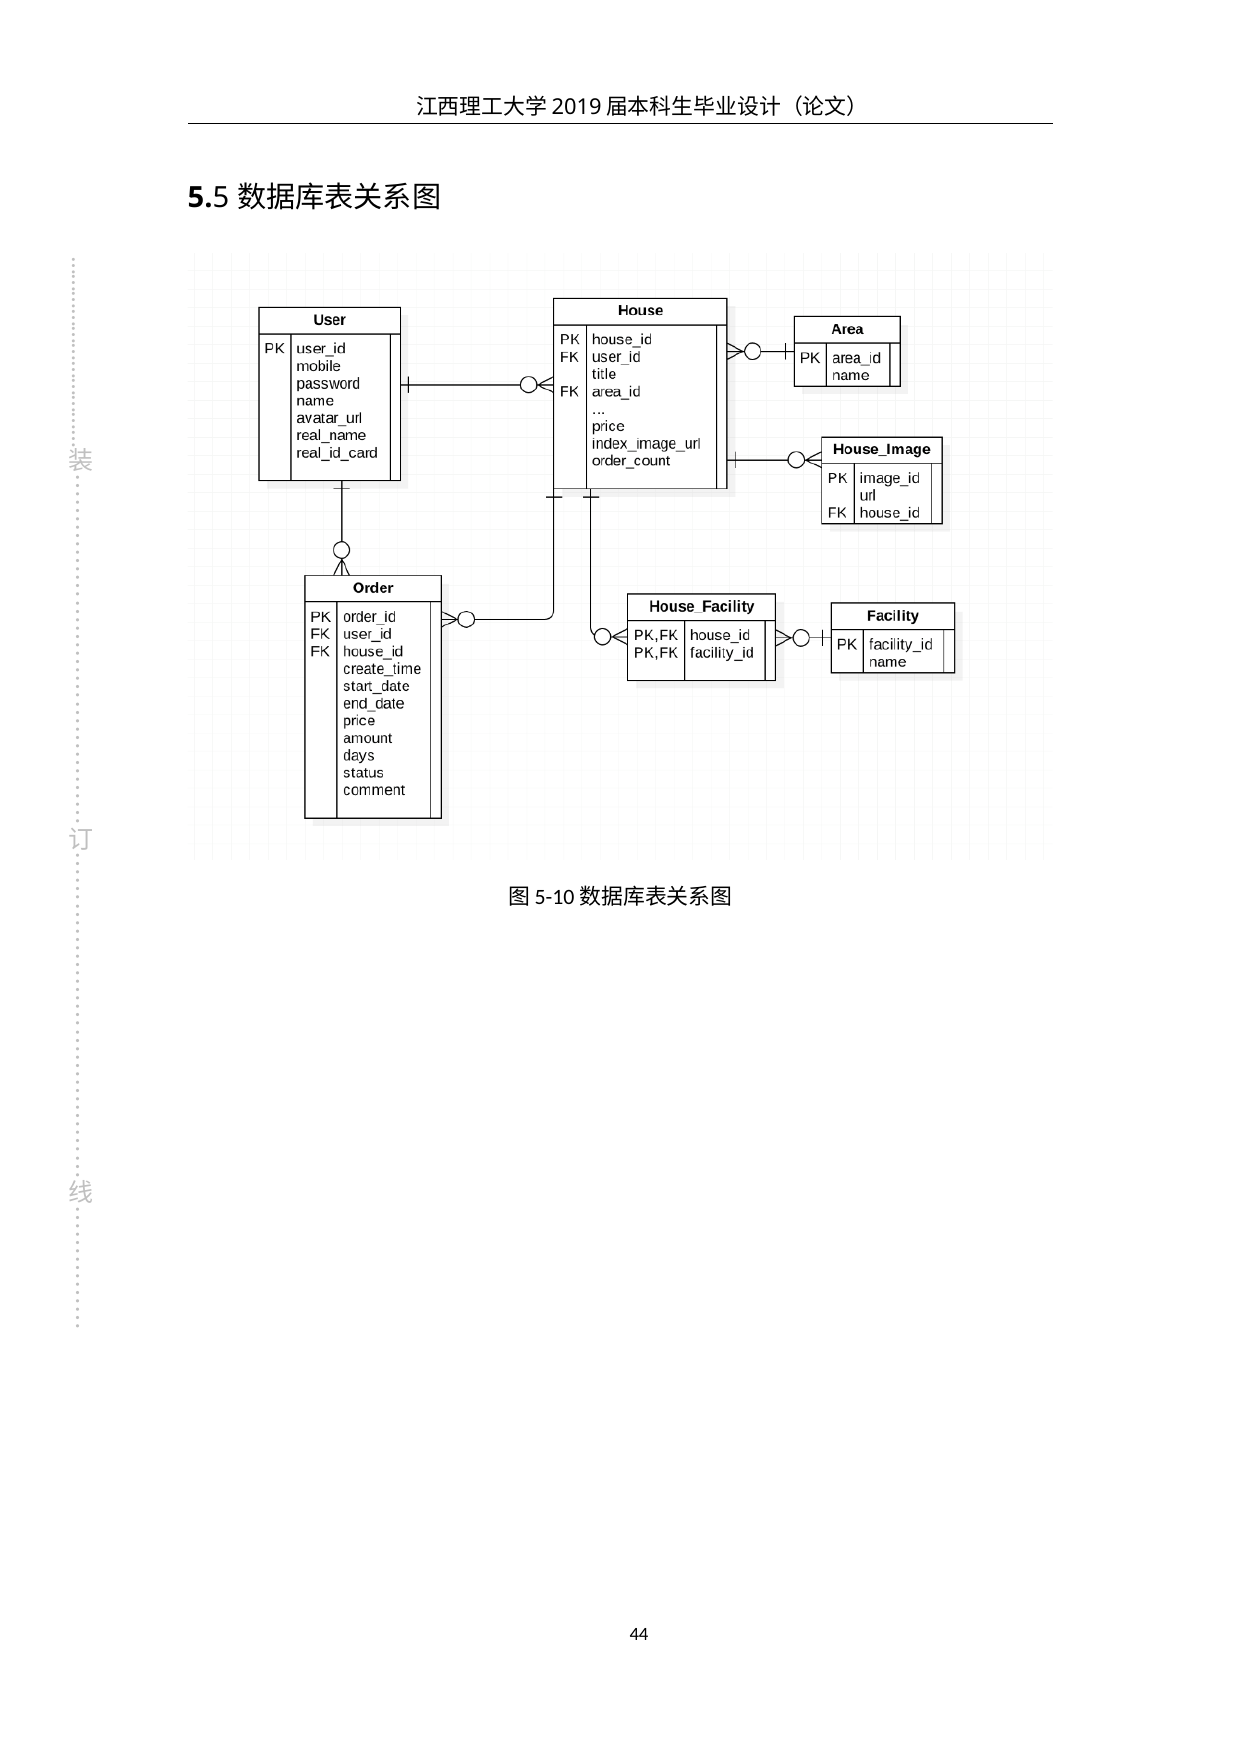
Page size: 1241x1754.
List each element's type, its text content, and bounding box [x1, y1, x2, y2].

subtitle 5.5 数据库表关系图 [187, 162, 1053, 227]
picture [187, 253, 1053, 860]
text 图5-10 数据库表关系图 [187, 879, 1053, 911]
